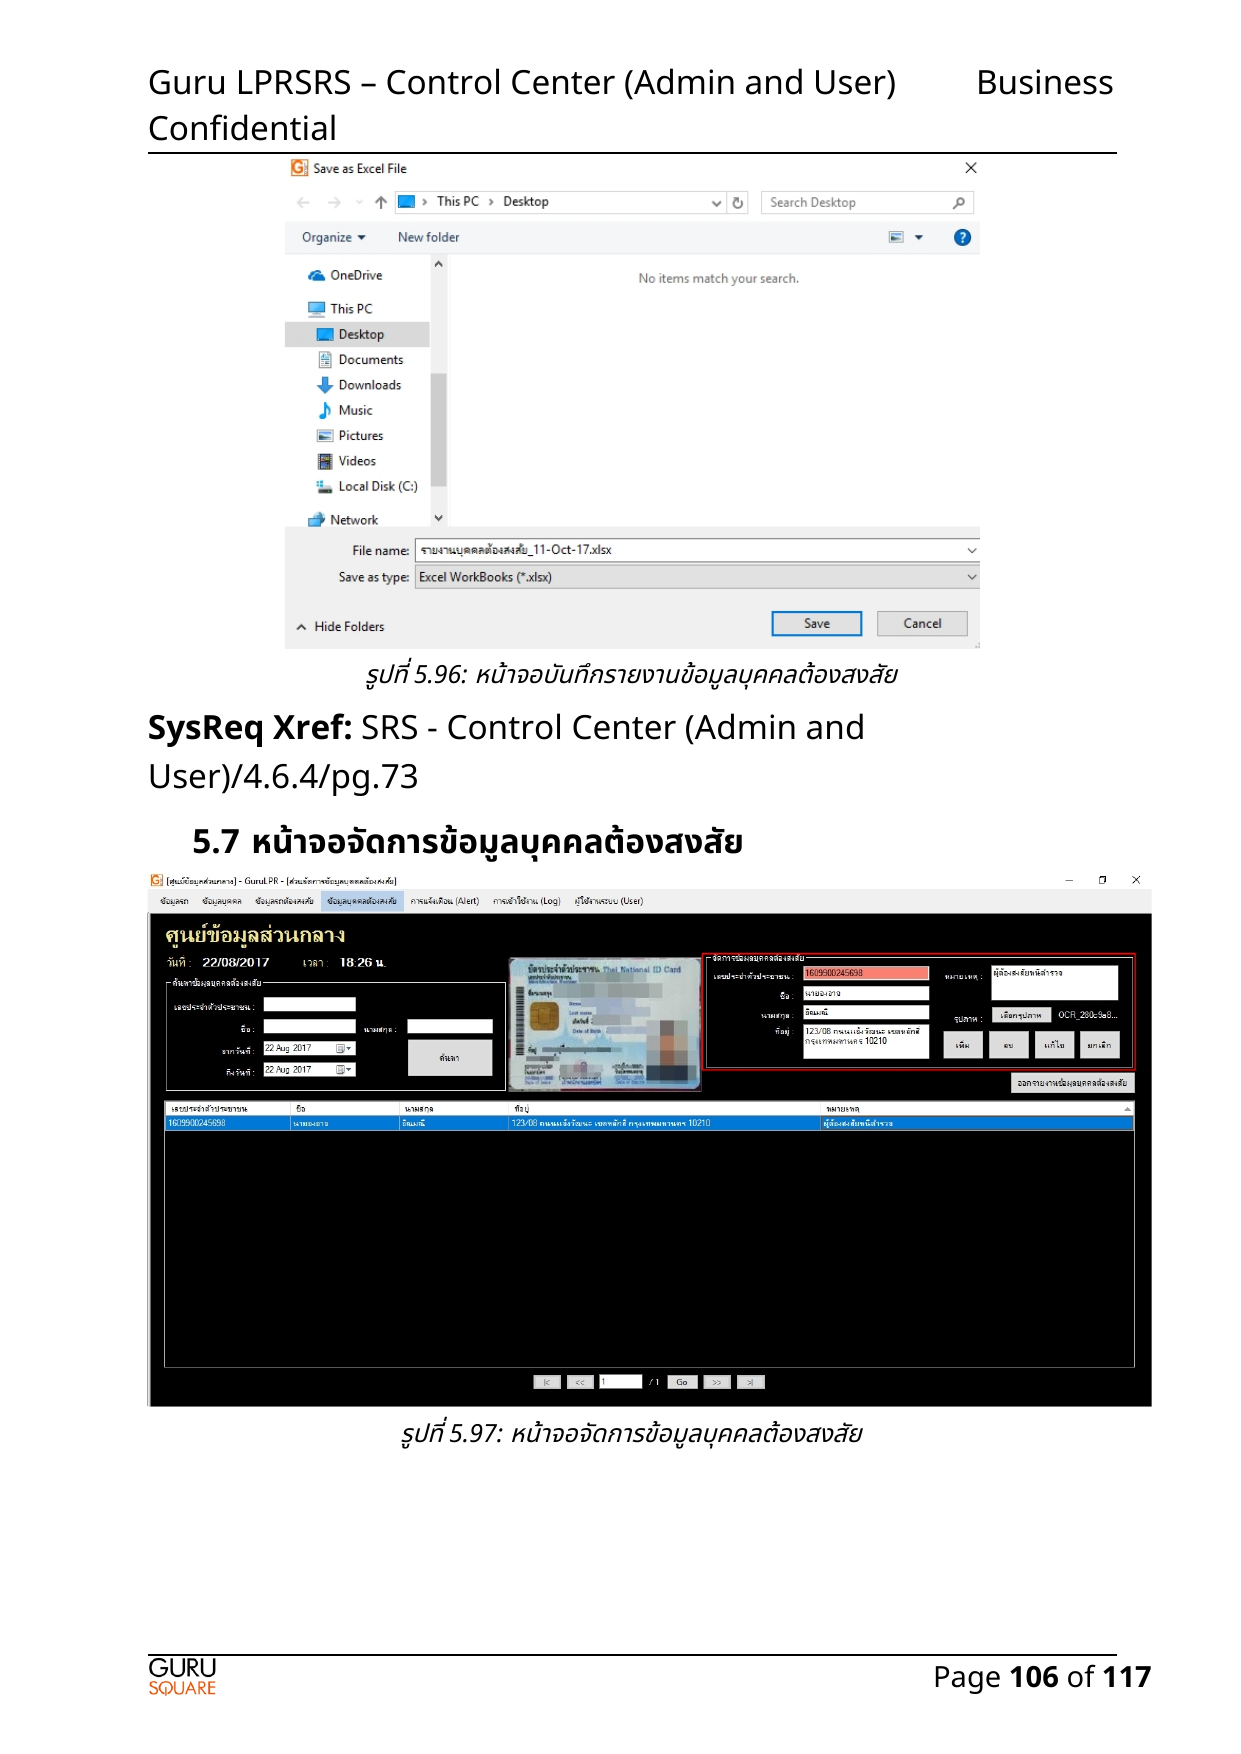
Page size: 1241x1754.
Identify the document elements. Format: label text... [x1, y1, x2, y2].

picture [147, 1655, 218, 1697]
picture [284, 154, 980, 649]
picture [147, 872, 1152, 1407]
text SysReq Xref: SRS - Control Center (Admin and User)/4.6.4/pg.54 [148, 703, 1117, 798]
subtitle หน้าจอจัดการข้อมูลบุคคลต้องสงสัย [192, 818, 1117, 869]
